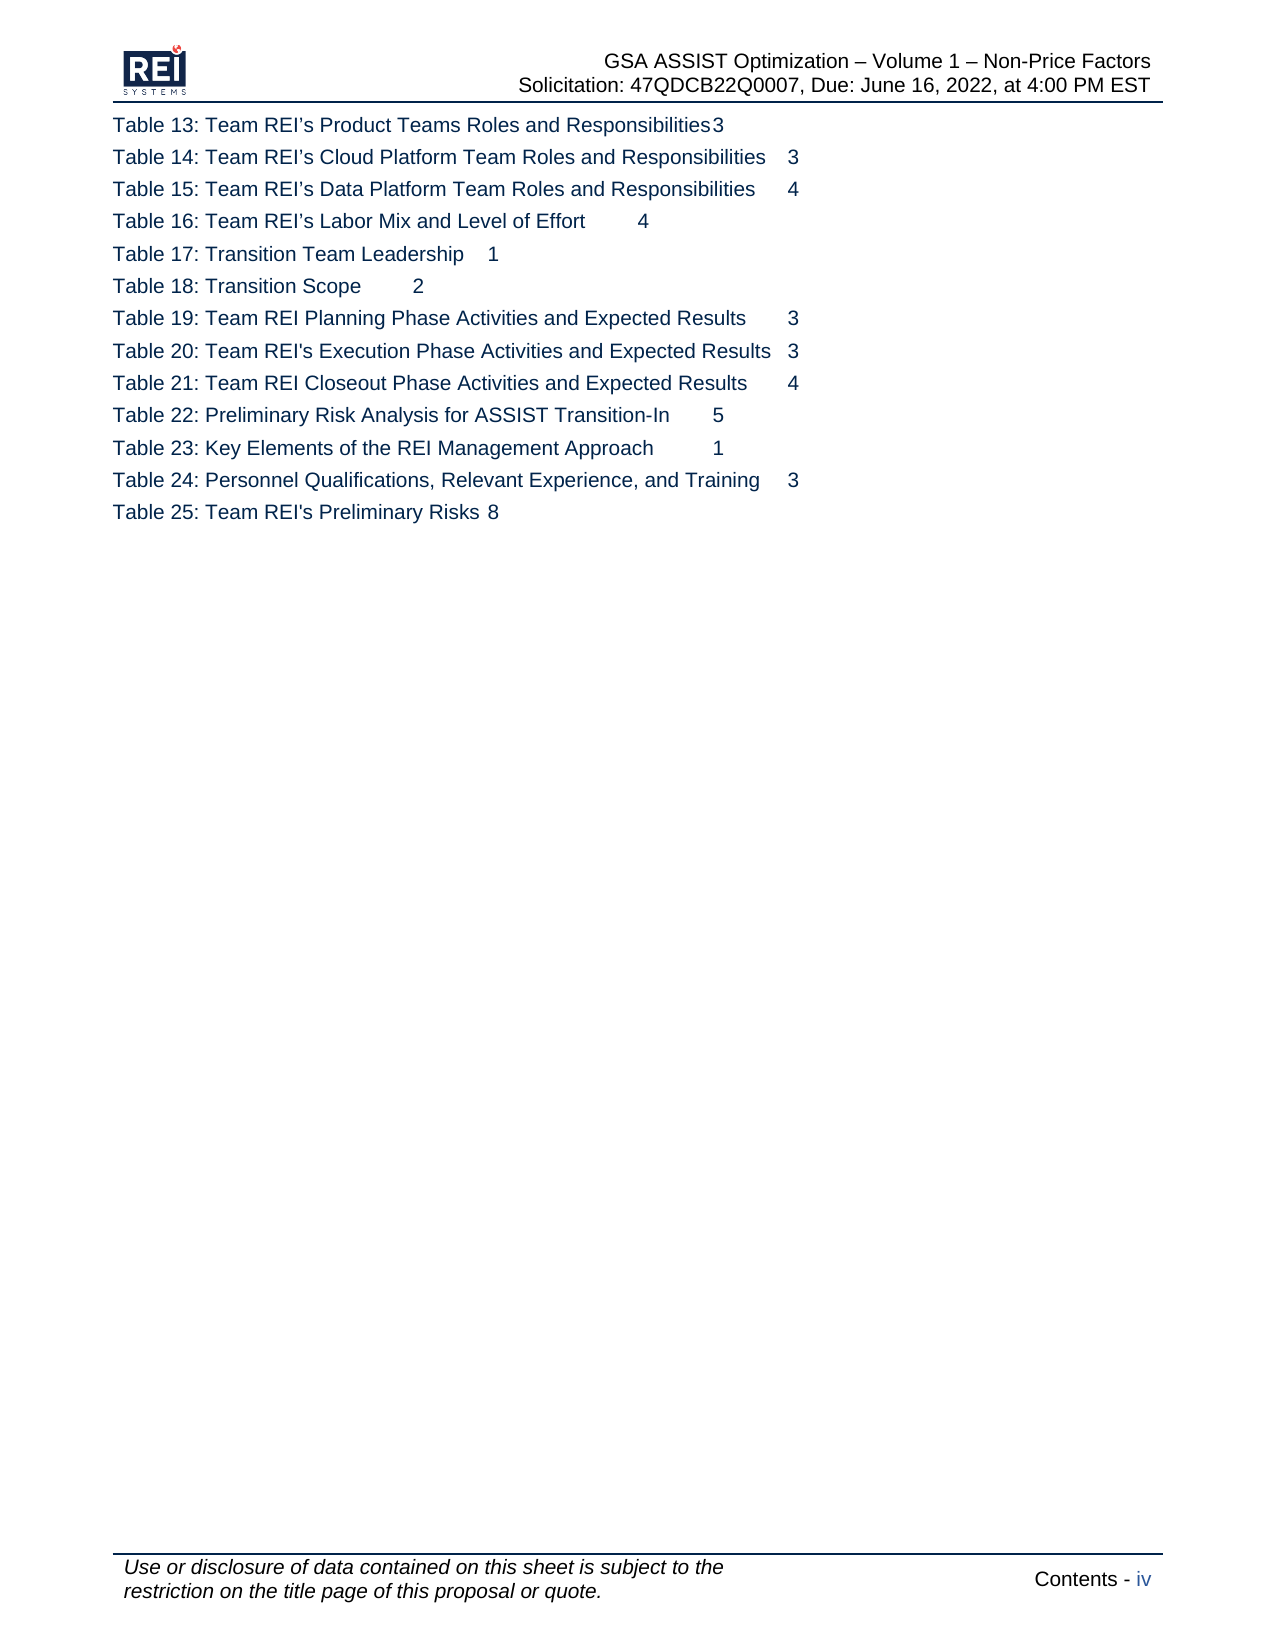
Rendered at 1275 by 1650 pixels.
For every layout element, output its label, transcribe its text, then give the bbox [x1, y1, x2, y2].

text Table 13: Team REI’s Product Teams Roles and Responsibilities 3 [112, 112, 1162, 136]
text Table 20: Team REI's Execution Phase Activities and Expected Results 3 [112, 338, 1162, 362]
text Table 25: Team REI's Preliminary Risks 8 [112, 500, 1162, 524]
text Table 14: Team REI’s Cloud Platform Team Roles and Responsibilities 3 [112, 145, 1162, 169]
text Table 23: Key Elements of the REI Management Approach 1 [112, 435, 1162, 459]
text Table 21: Team REI Closeout Phase Activities and Expected Results 4 [112, 371, 1162, 395]
text Table 19: Team REI Planning Phase Activities and Expected Results 3 [112, 306, 1162, 330]
text Table 17: Transition Team Leadership 1 [112, 242, 1162, 266]
text Table 24: Personnel Qualifications, Relevant Experience, and Training 3 [112, 468, 1162, 492]
text Table 22: Preliminary Risk Analysis for ASSIST Transition-In 5 [112, 403, 1162, 427]
text Table 15: Team REI’s Data Platform Team Roles and Responsibilities 4 [112, 177, 1162, 201]
text Table 16: Team REI’s Labor Mix and Level of Effort 4 [112, 209, 1162, 233]
text Table 18: Transition Scope 2 [112, 274, 1162, 298]
picture [123, 45, 186, 95]
